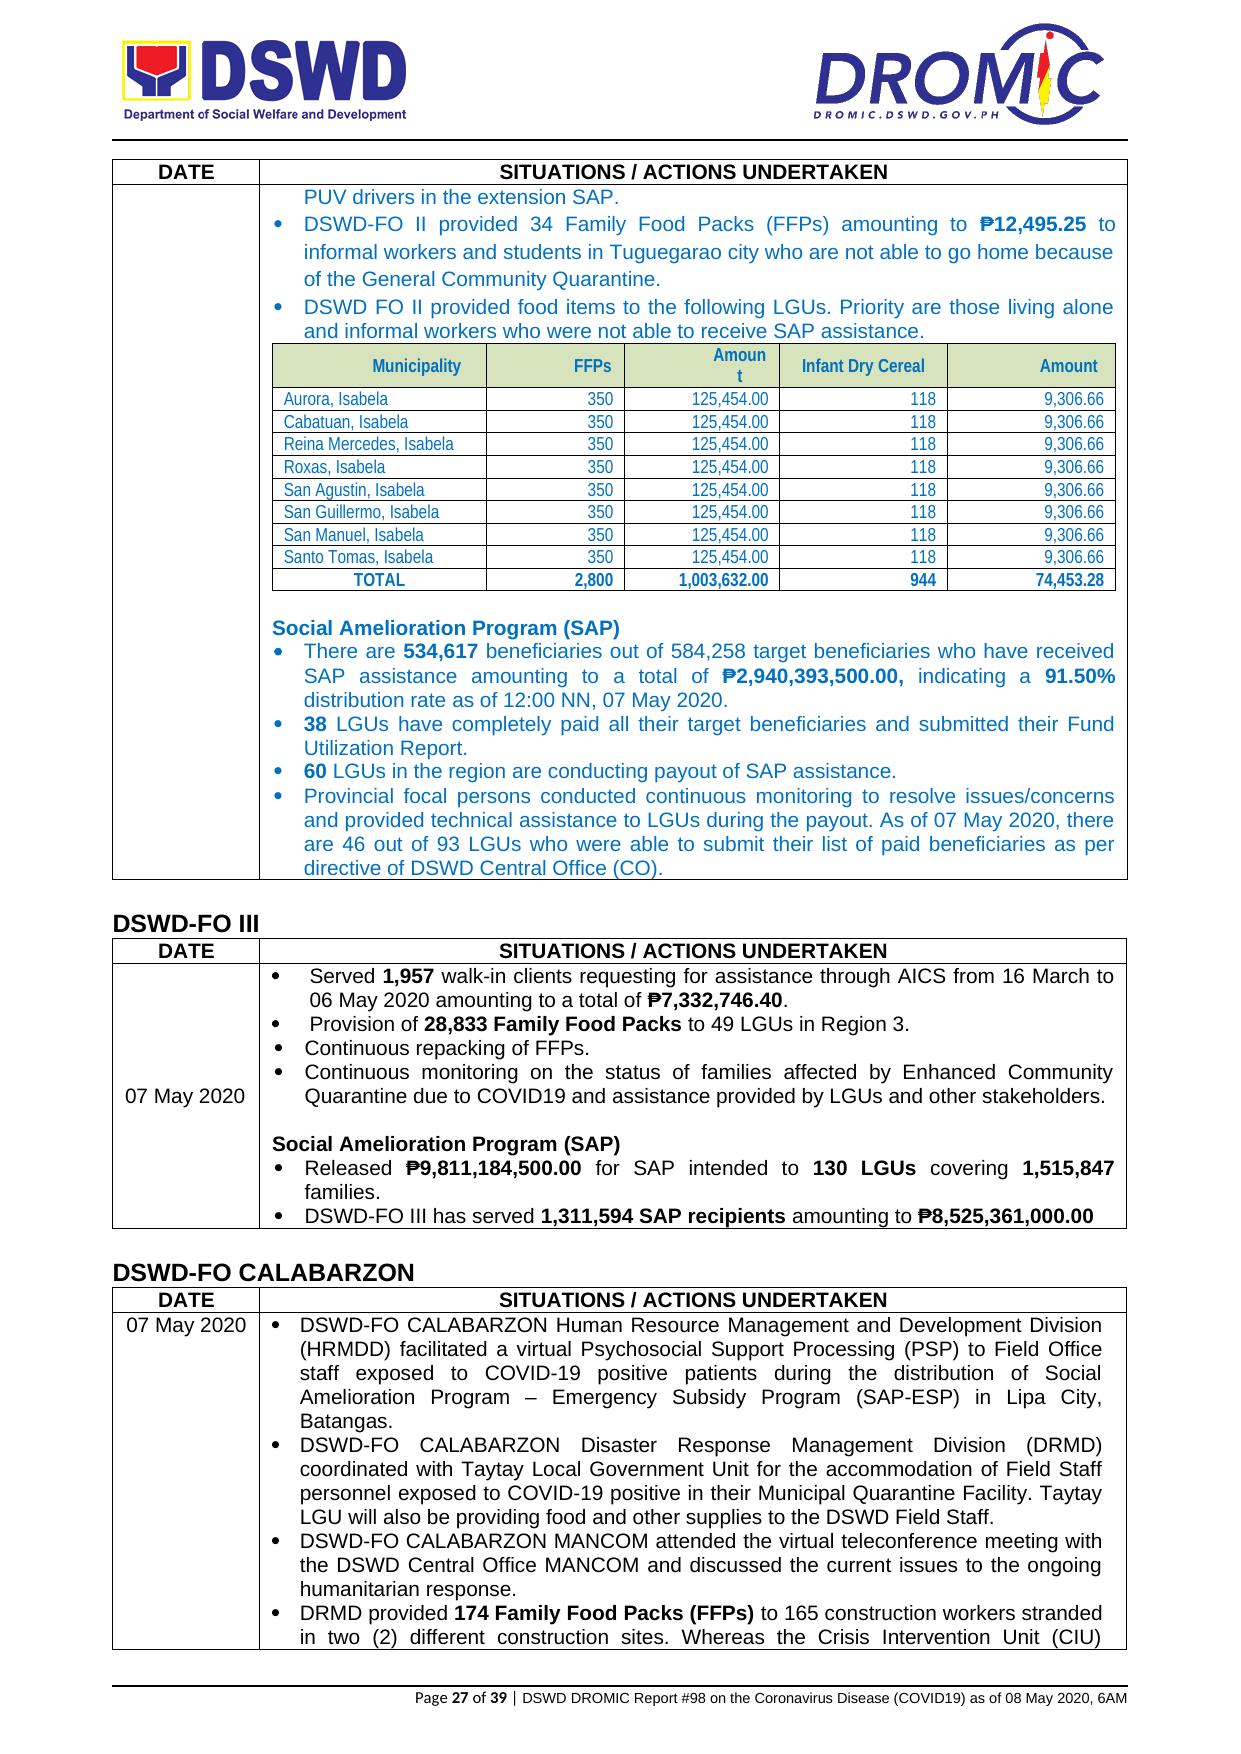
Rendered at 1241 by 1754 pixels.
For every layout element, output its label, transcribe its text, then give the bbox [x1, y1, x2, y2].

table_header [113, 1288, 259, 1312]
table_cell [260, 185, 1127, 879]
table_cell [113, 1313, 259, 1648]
picture [781, 23, 1133, 125]
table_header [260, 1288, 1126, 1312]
picture [112, 37, 417, 125]
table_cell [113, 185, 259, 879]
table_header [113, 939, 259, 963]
text DSWD-FO CALABARZON [112, 1258, 1128, 1287]
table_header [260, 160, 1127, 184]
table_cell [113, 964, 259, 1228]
text DSWD-FO III [112, 909, 1128, 938]
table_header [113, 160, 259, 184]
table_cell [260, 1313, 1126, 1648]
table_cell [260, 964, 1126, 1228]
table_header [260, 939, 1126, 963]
